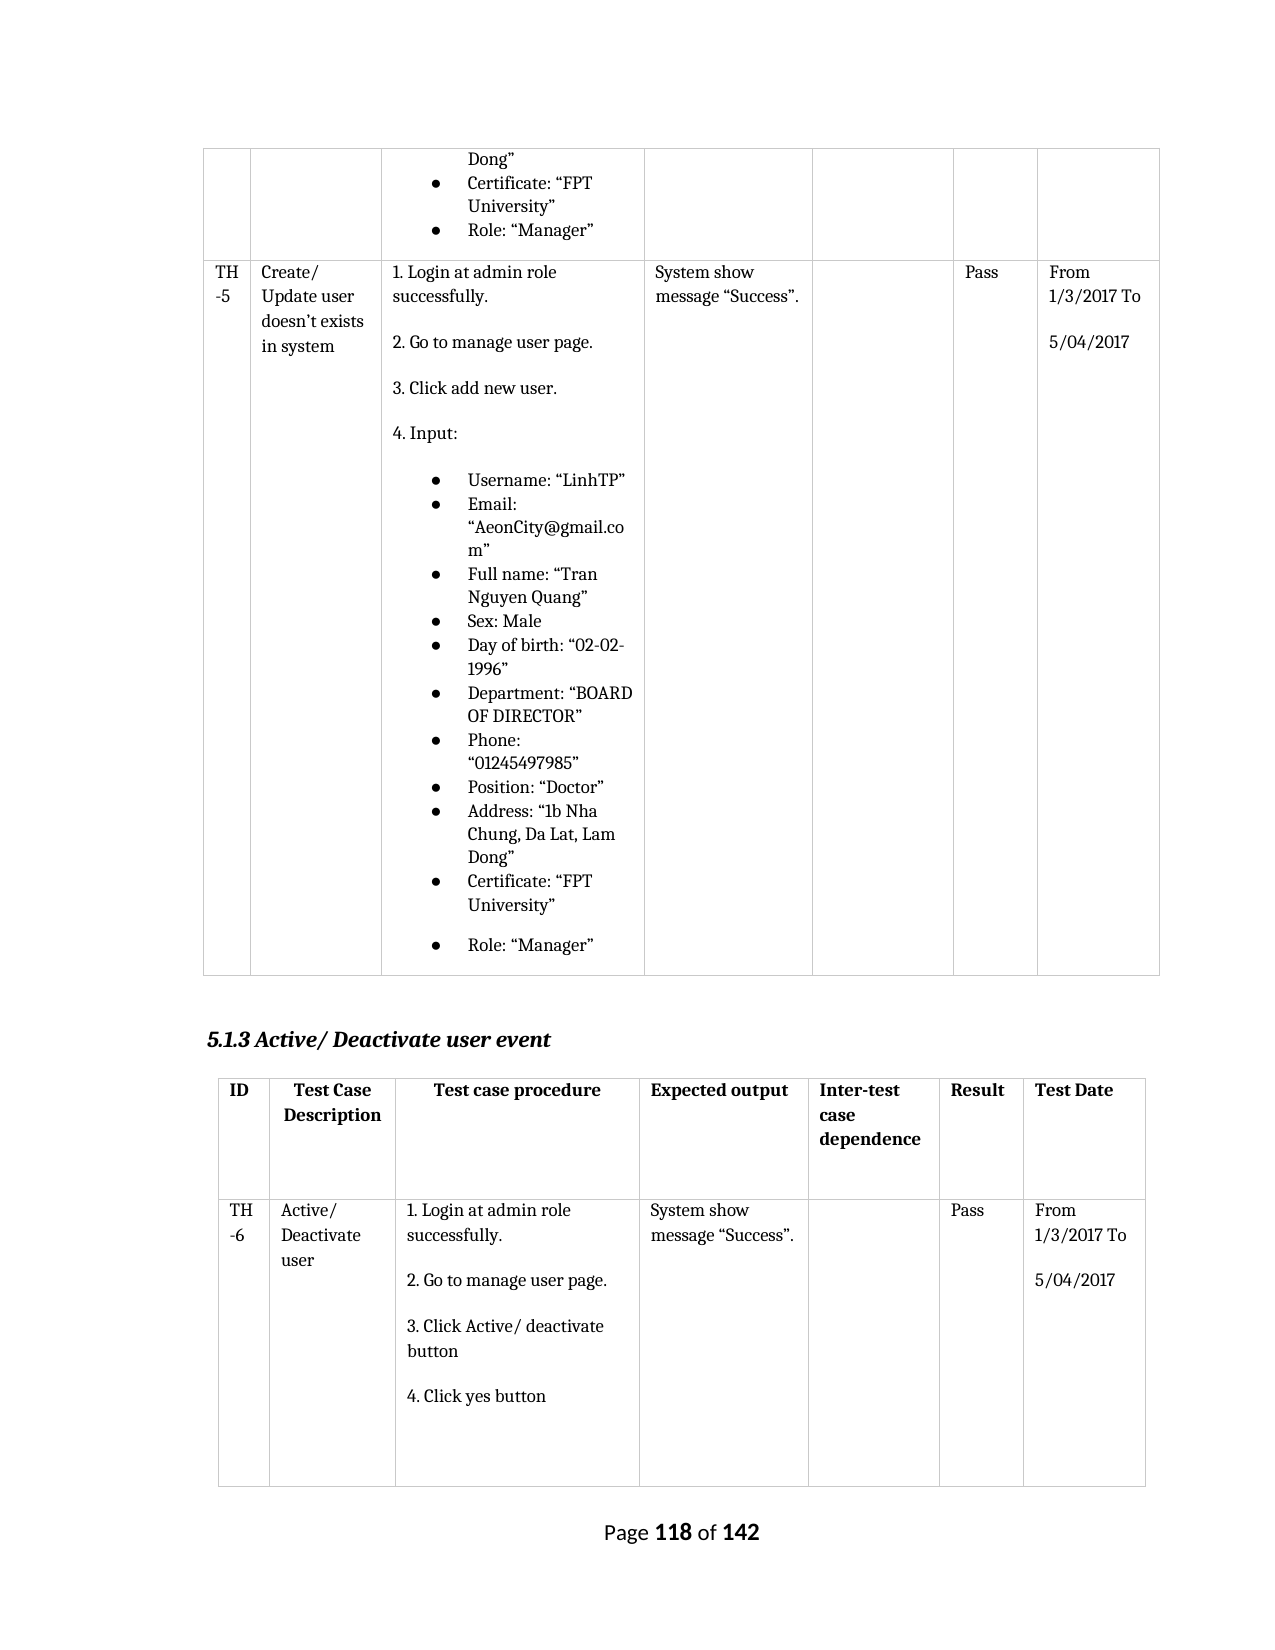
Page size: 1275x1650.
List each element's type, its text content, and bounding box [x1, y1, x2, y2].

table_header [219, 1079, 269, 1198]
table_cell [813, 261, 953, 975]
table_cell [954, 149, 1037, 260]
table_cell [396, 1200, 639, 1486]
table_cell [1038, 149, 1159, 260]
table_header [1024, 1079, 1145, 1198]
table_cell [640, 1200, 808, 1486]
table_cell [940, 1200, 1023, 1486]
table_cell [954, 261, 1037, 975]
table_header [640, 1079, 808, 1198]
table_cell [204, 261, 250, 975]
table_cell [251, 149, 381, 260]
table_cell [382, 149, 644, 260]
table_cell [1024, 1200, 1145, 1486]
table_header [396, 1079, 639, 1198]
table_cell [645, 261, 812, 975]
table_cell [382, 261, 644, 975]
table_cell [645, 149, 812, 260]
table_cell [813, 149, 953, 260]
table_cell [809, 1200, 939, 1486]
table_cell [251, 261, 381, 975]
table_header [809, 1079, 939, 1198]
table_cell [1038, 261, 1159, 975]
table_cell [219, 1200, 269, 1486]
text 5.1.3 Active/ Deactivate user event [207, 1027, 1157, 1054]
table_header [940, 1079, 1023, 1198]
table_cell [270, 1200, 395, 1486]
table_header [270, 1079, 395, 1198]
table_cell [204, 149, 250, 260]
